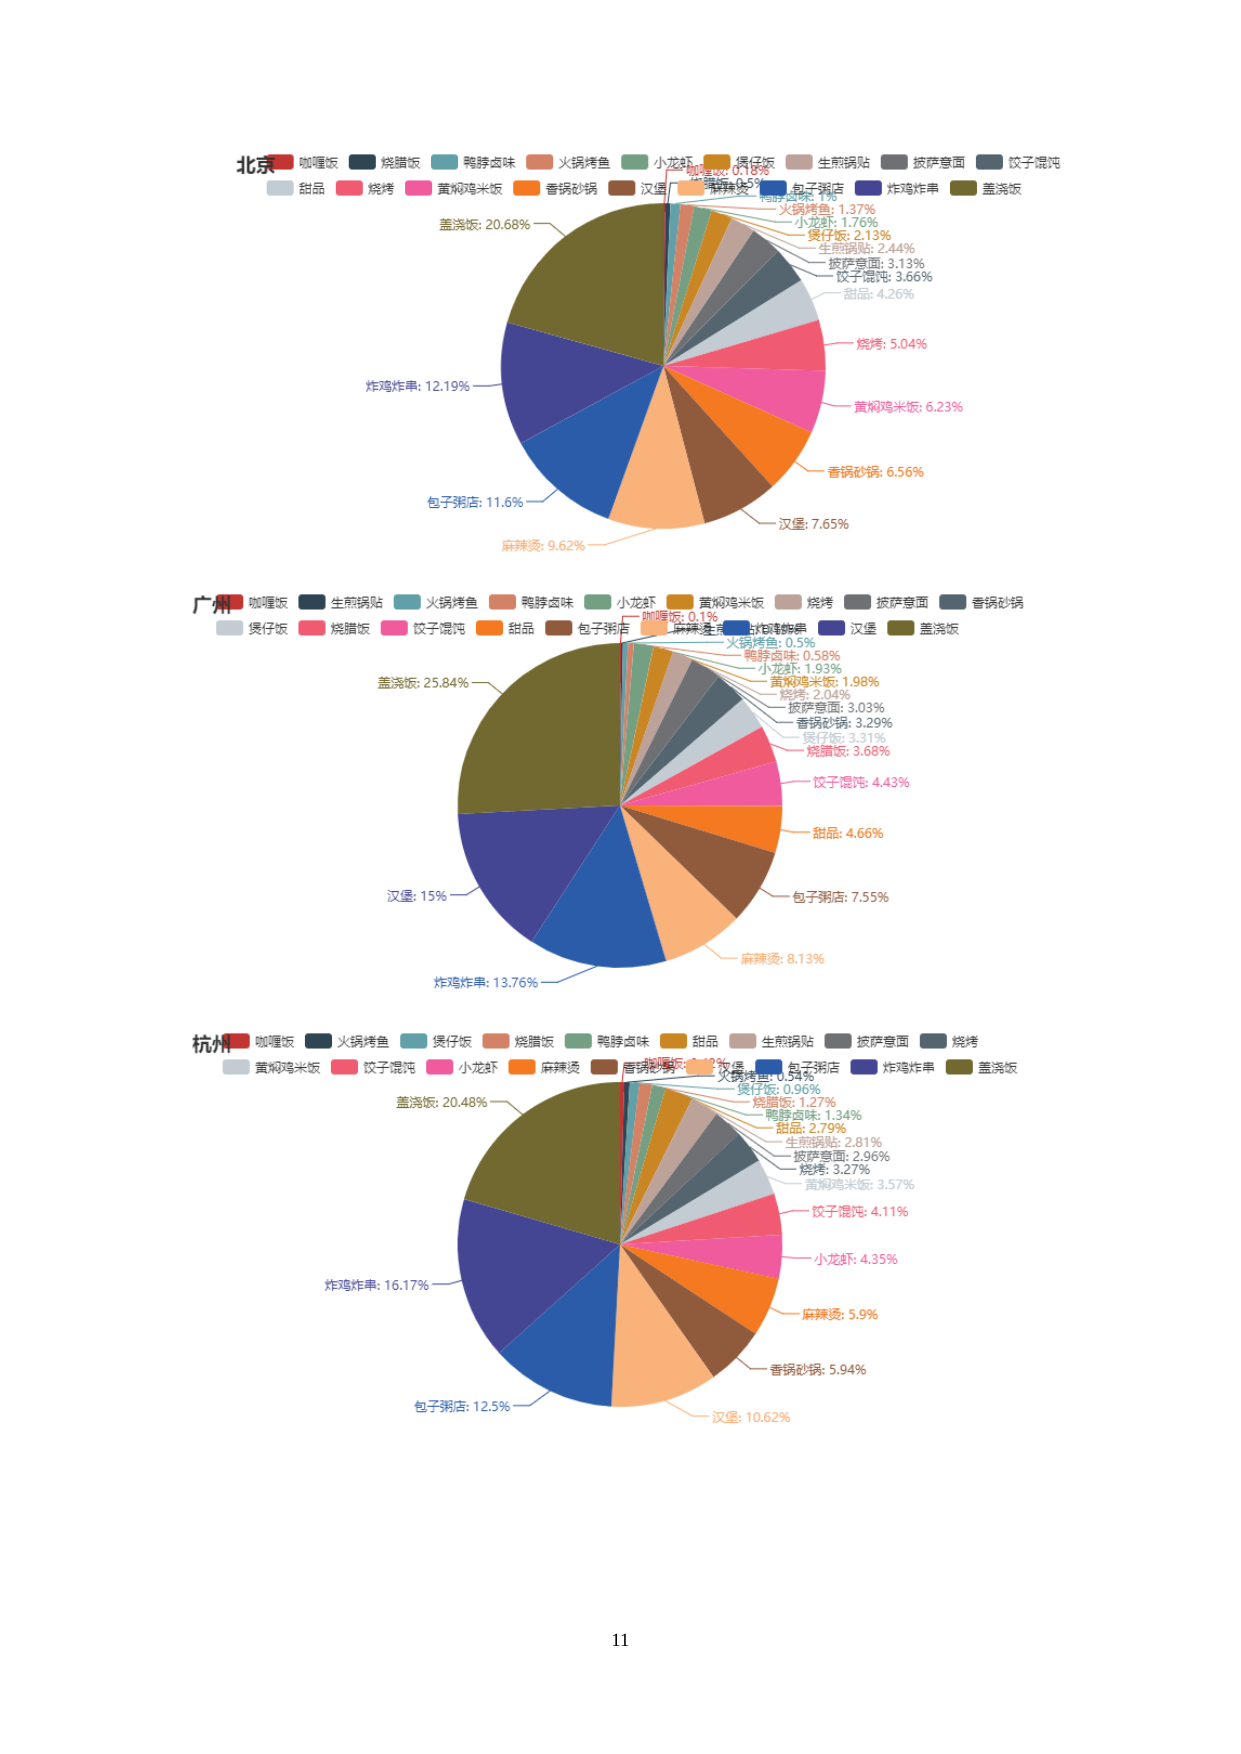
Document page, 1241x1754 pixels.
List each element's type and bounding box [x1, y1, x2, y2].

picture [187, 1028, 1053, 1461]
picture [187, 589, 1053, 1022]
picture [231, 150, 1096, 583]
